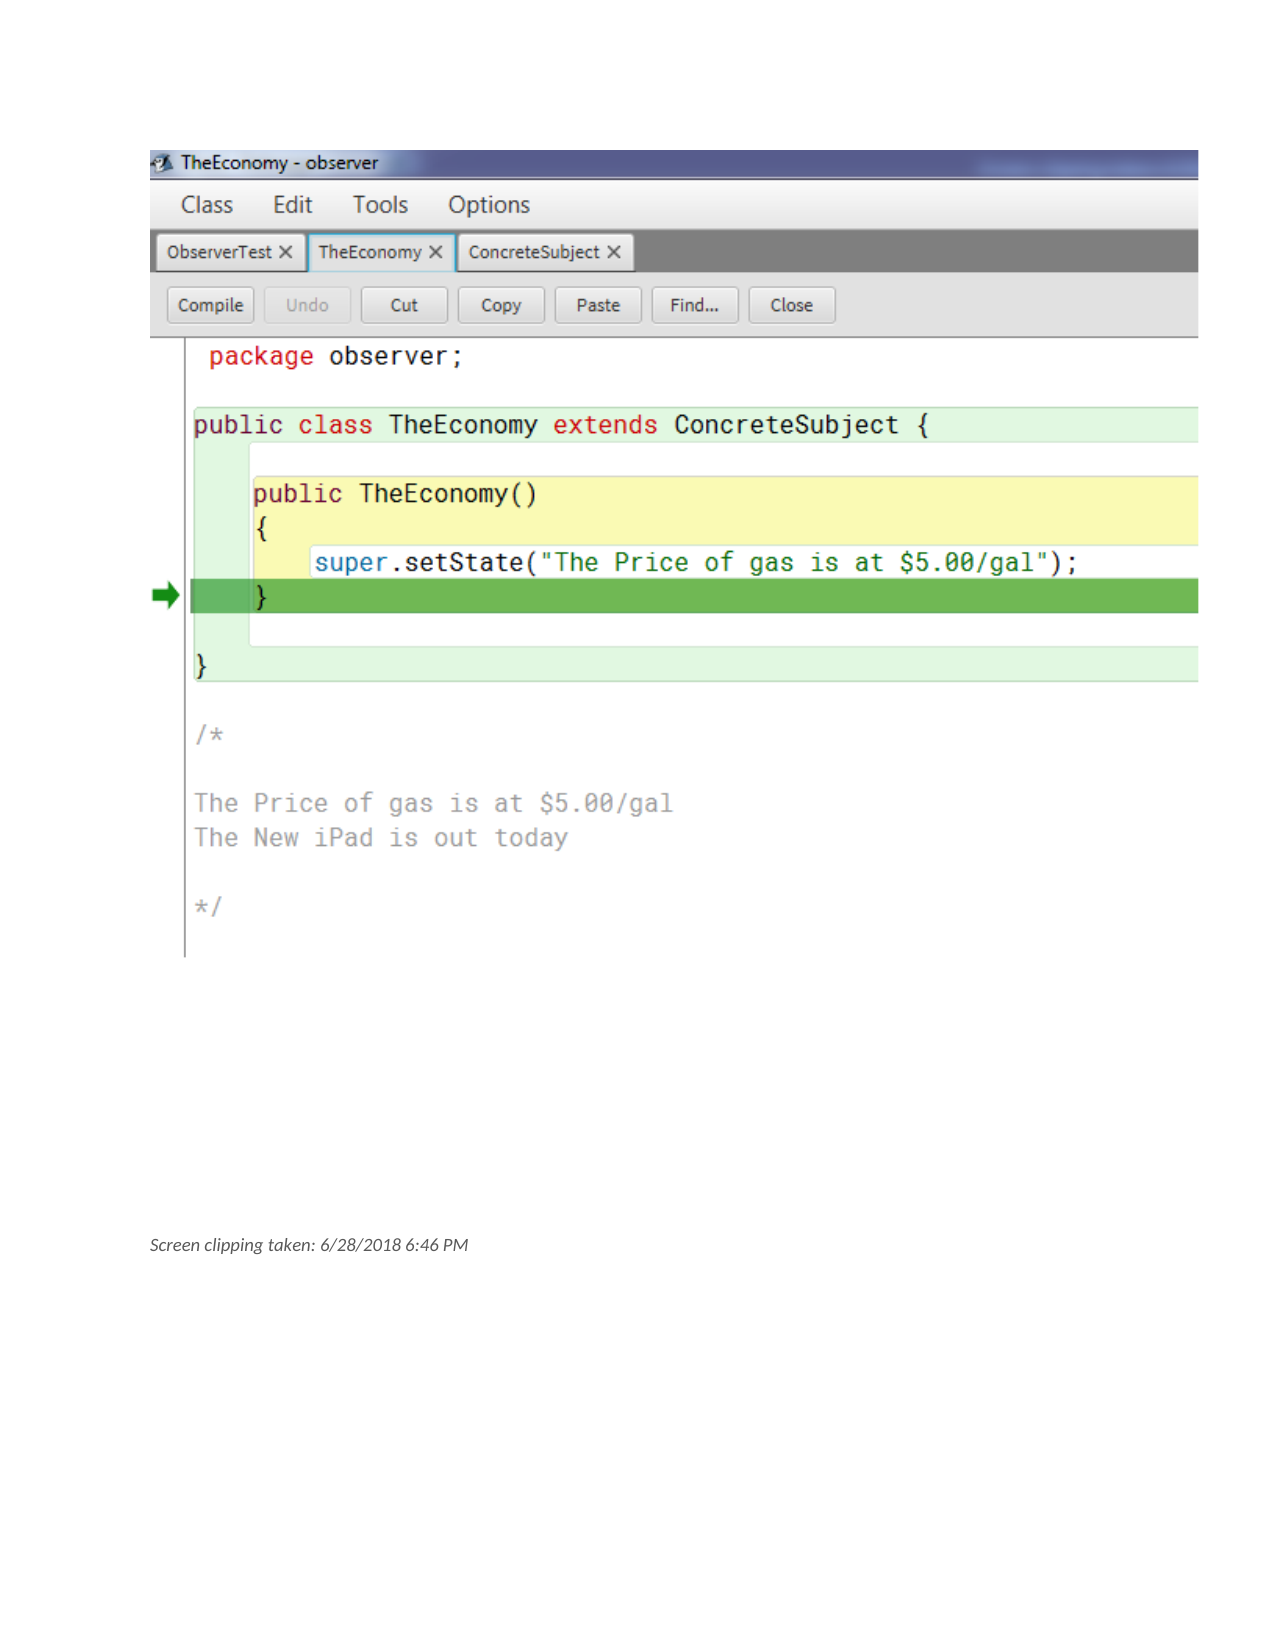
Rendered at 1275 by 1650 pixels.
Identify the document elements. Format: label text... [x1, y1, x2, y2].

picture [150, 150, 1199, 1200]
text Screen clipping taken: 6/28/2018 6:46 PM [150, 1233, 1125, 1256]
